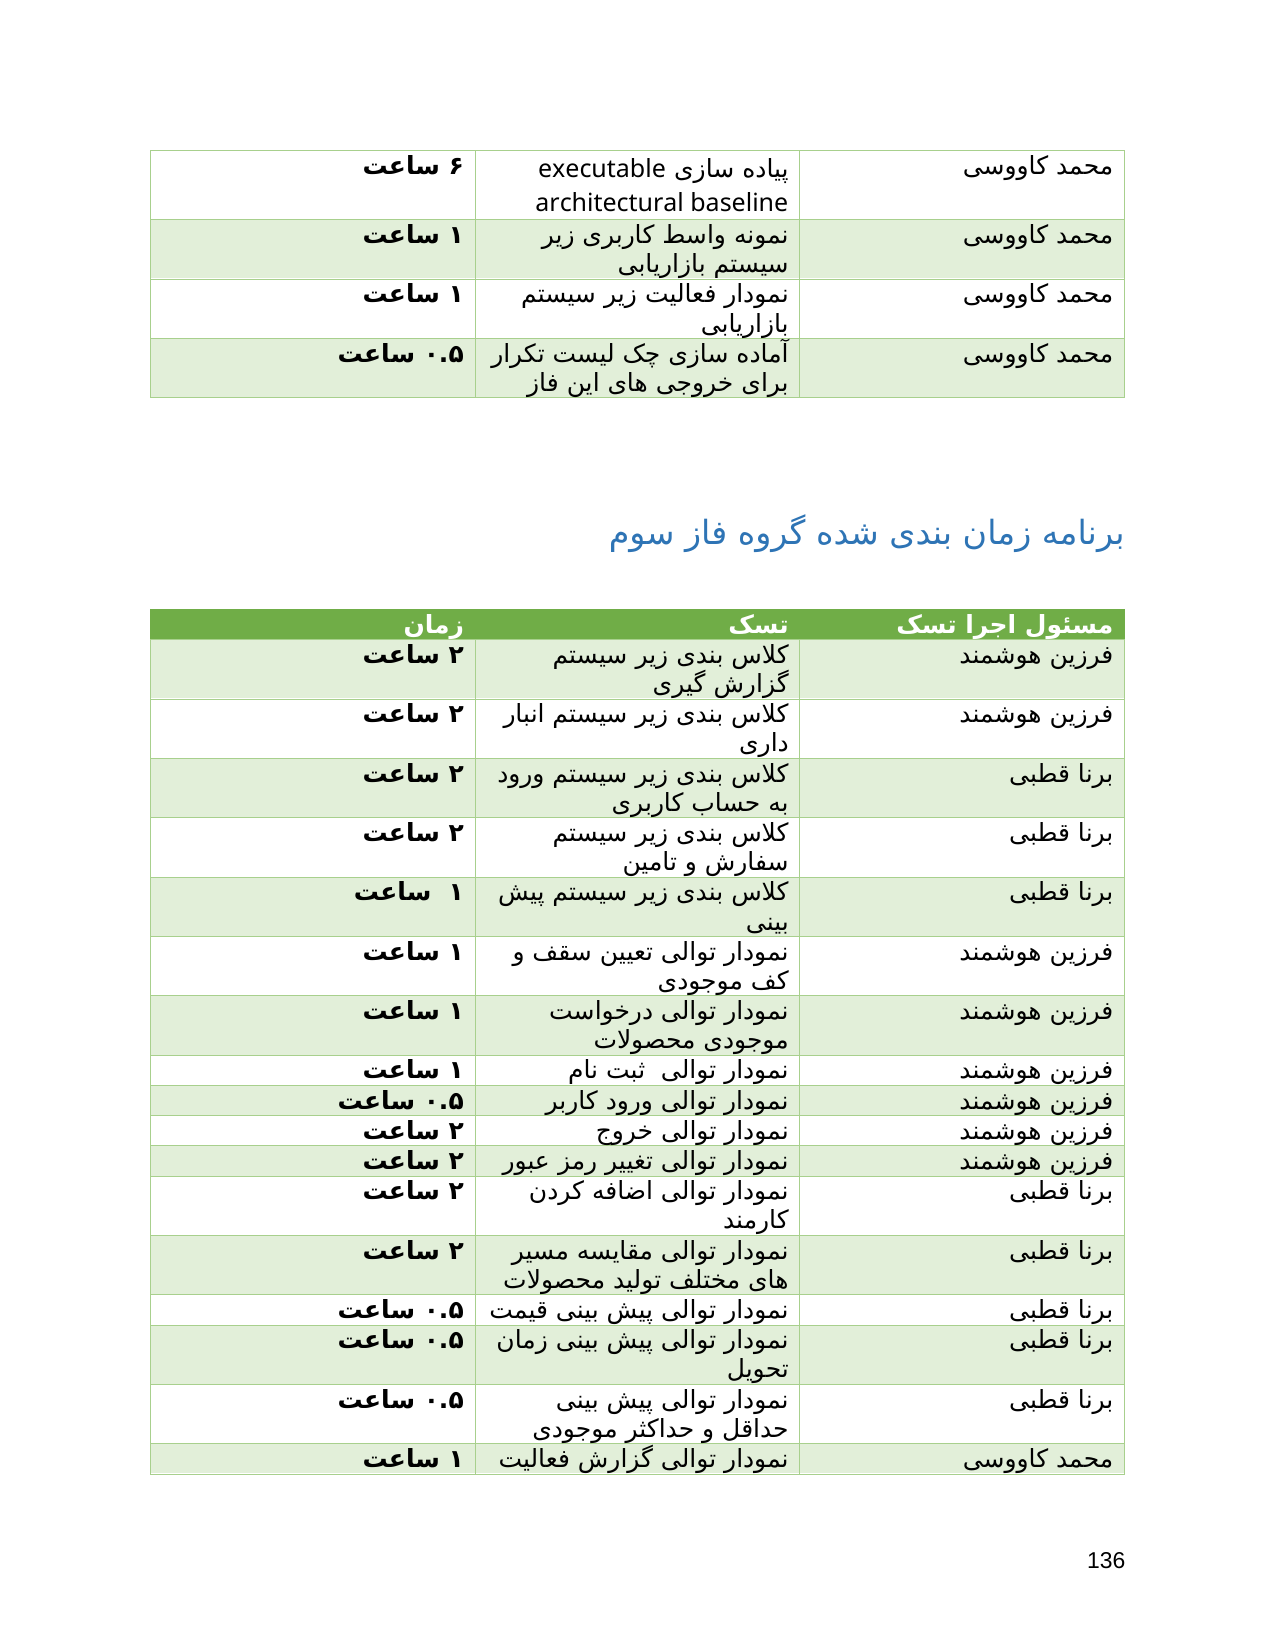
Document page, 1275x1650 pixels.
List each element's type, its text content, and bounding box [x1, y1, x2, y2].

table_cell کلاس بندی زیر سیستم ورود به حساب کاربری [476, 759, 799, 817]
table_cell برنا قطبی [800, 759, 1124, 817]
table_cell آماده سازی چک لیست تکرار برای خروجی های این فاز [476, 339, 799, 397]
table_cell برنا قطبی [800, 1295, 1124, 1324]
table_cell ۱ ساعت [151, 937, 475, 995]
table_cell برنا قطبی [800, 1177, 1124, 1235]
table_cell نمودار توالی مقایسه مسیر های مختلف تولید محصولات [476, 1236, 799, 1294]
table_cell ۰.۵ ساعت [151, 1086, 475, 1115]
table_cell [476, 1444, 799, 1473]
table_cell ۱ ساعت [151, 996, 475, 1055]
table_cell محمد کاووسی [800, 220, 1124, 278]
table_cell ۱ ساعت [151, 1056, 475, 1085]
table_cell فرزین هوشمند [800, 1086, 1124, 1115]
table_header مسئول اجرا تسک [800, 610, 1124, 639]
table_cell نمودار توالی تغییر رمز عبور [476, 1146, 799, 1176]
table_cell کلاس بندی زیر سیستم سفارش و تامین [476, 818, 799, 877]
table_cell ۲ ساعت [151, 759, 475, 817]
table_cell نمودار توالی پیش بینی زمان تحویل [476, 1326, 799, 1384]
table_cell فرزین هوشمند [800, 1146, 1124, 1176]
table_cell محمد کاووسی [800, 339, 1124, 397]
table_cell برنا قطبی [800, 878, 1124, 936]
table_cell ۱ ساعت [151, 280, 475, 338]
table_cell ۱ ساعت [151, 878, 475, 936]
table_cell برنا قطبی [800, 1236, 1124, 1294]
table_cell نمودار توالی خروج [476, 1116, 799, 1145]
table_cell برنا قطبی [800, 1385, 1124, 1443]
table_cell ۲ ساعت [151, 640, 475, 698]
table_cell فرزین هوشمند [800, 1056, 1124, 1085]
table_header تسک [476, 610, 799, 639]
table_cell ۲ ساعت [151, 700, 475, 758]
table_cell ۰.۵ ساعت [151, 1295, 475, 1324]
table_cell نمونه واسط کاربری زیر سیستم بازاریابی [476, 220, 799, 278]
table_cell محمد کاووسی [800, 1444, 1124, 1473]
table_cell فرزین هوشمند [800, 640, 1124, 698]
table_header زمان [151, 610, 475, 639]
table_cell پیاده سازی executable architectural baseline [476, 151, 799, 219]
table_cell کلاس بندی زیر سیستم انبار داری [476, 700, 799, 758]
table_cell کلاس بندی زیر سیستم گزارش گیری [476, 640, 799, 698]
table_cell ۱ ساعت [151, 1444, 475, 1473]
table_cell نمودار توالی پیش بینی حداقل و حداکثر موجودی [476, 1385, 799, 1443]
table_cell کلاس بندی زیر سیستم پیش بینی [476, 878, 799, 936]
table_cell برنا قطبی [800, 1326, 1124, 1384]
table_cell ۰.۵ ساعت [151, 1326, 475, 1384]
table_cell ۲ ساعت [151, 1116, 475, 1145]
table_cell نمودار توالی پیش بینی قیمت [476, 1295, 799, 1324]
table_cell ۲ ساعت [151, 818, 475, 877]
table_cell نمودار فعالیت زیر سیستم بازاریابی [476, 280, 799, 338]
table_cell فرزین هوشمند [800, 937, 1124, 995]
table_cell نمودار توالی ثبت نام [476, 1056, 799, 1085]
table_cell نمودار توالی ورود کاربر [476, 1086, 799, 1115]
table_cell فرزین هوشمند [800, 996, 1124, 1055]
table_cell نمودار توالی تعیین سقف و کف موجودی [476, 937, 799, 995]
table_cell محمد کاووسی [800, 151, 1124, 219]
table_cell ۱ ساعت [151, 220, 475, 278]
table_cell نمودار توالی اضافه کردن کارمند [476, 1177, 799, 1235]
table_cell ۰.۵ ساعت [151, 339, 475, 397]
table_cell محمد کاووسی [800, 280, 1124, 338]
table_cell ۲ ساعت [151, 1146, 475, 1176]
table_cell برنا قطبی [800, 818, 1124, 877]
table_cell ۲ ساعت [151, 1236, 475, 1294]
subtitle برنامه زمان بندی شده گروه فاز سوم [150, 513, 1125, 552]
table_cell نمودار توالی درخواست موجودی محصولات [476, 996, 799, 1055]
table_cell ۰.۵ ساعت [151, 1385, 475, 1443]
table_cell فرزین هوشمند [800, 1116, 1124, 1145]
table_cell ۶ ساعت [151, 151, 475, 219]
table_cell فرزین هوشمند [800, 700, 1124, 758]
table_cell ۲ ساعت [151, 1177, 475, 1235]
